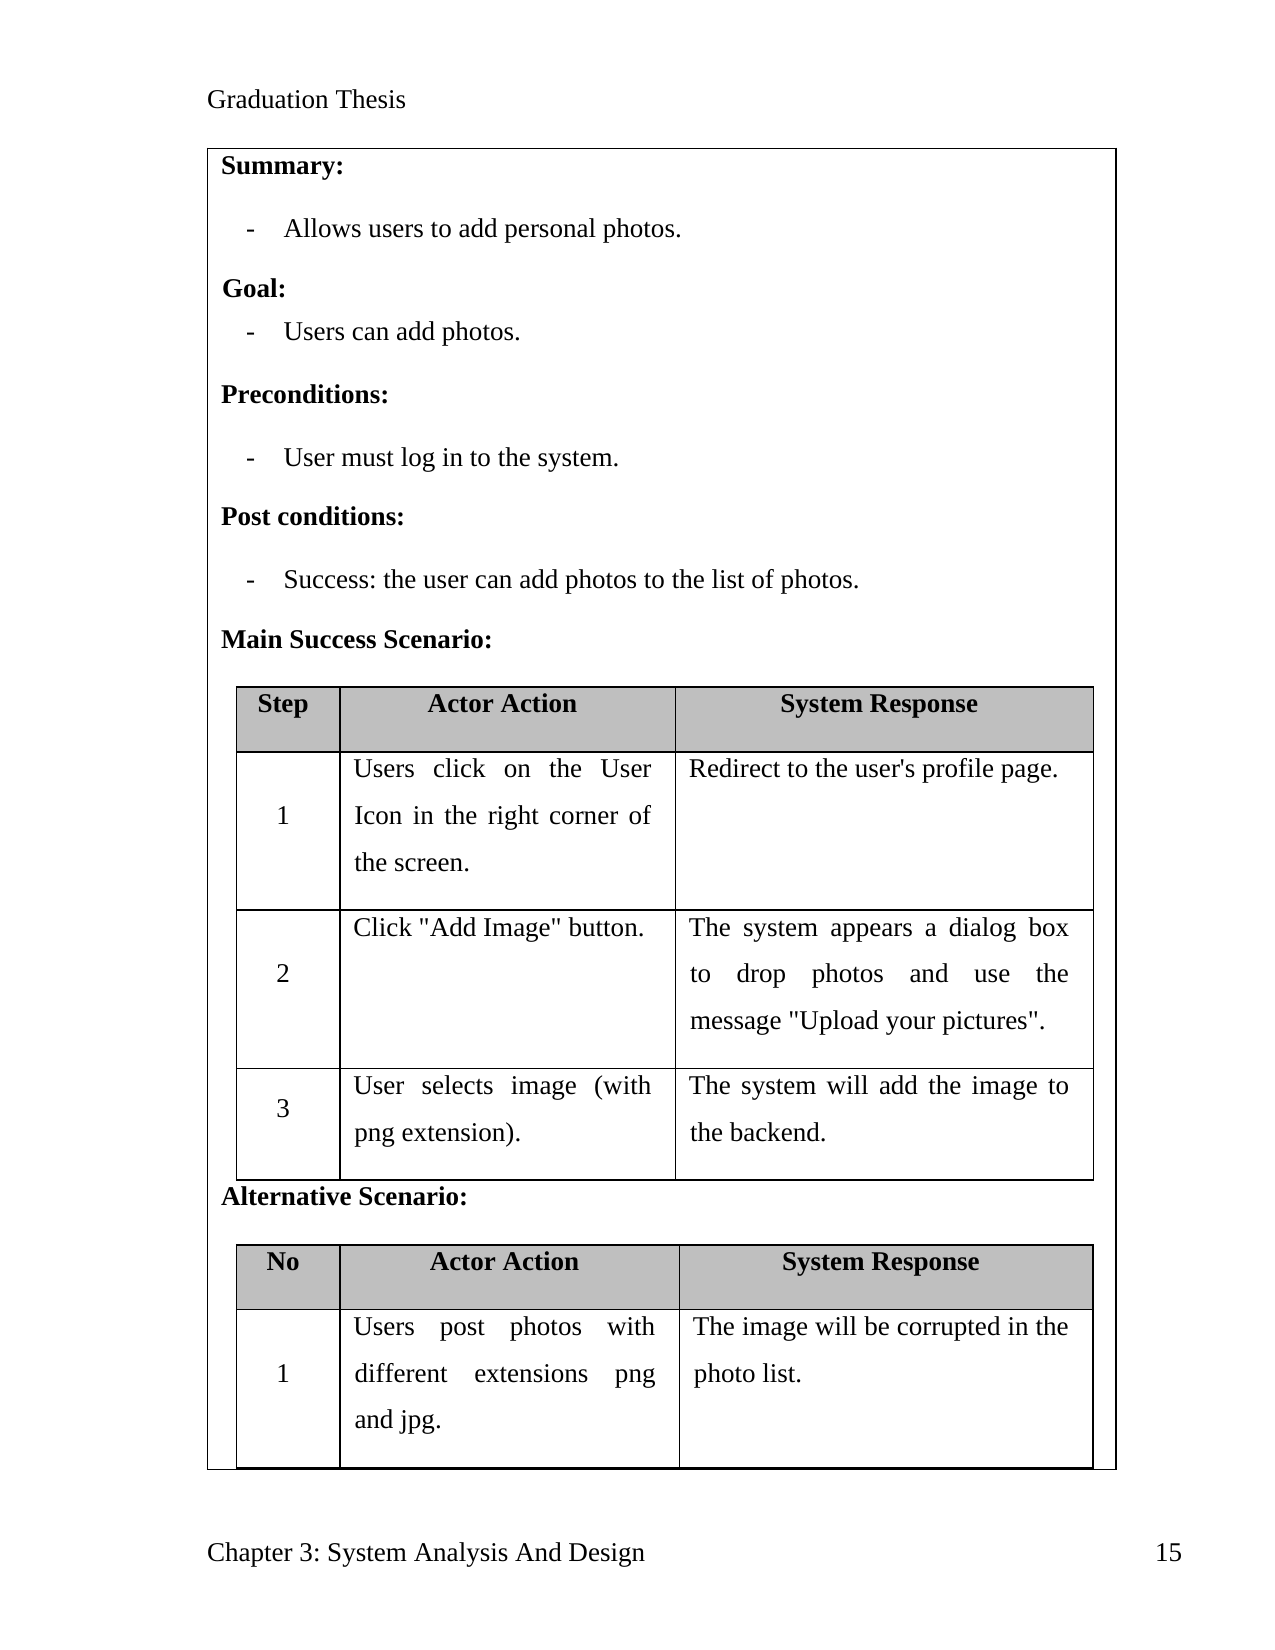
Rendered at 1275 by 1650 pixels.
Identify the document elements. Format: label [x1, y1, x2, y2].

table_cell [208, 149, 1115, 1468]
